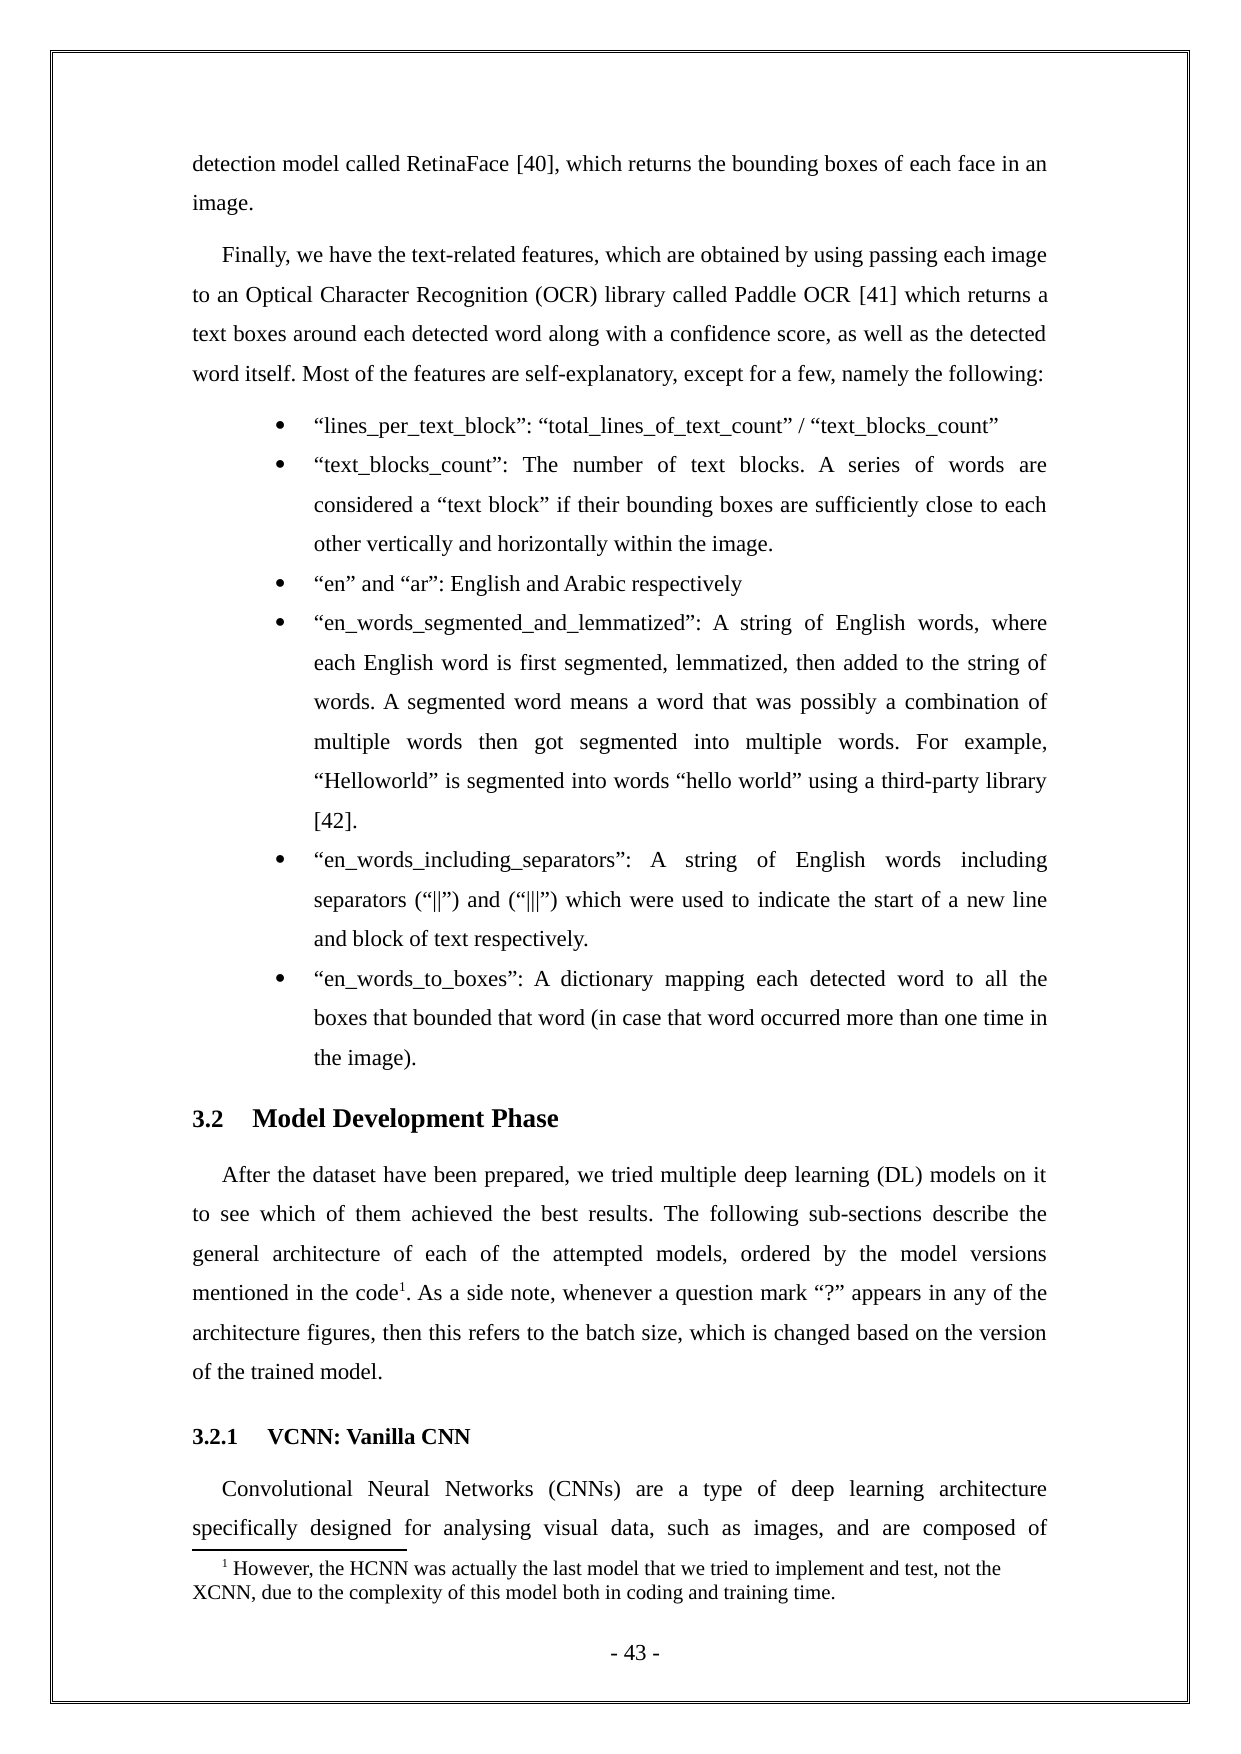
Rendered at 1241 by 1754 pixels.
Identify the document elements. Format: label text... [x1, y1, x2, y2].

list “en_words_segmented_and_lemmatized”: A string of English words, where each English word is first segmented, lemmatized, then added to the string of words. A segmented word means a word that was possibly a combination of multiple words then got segmented into multiple words. For example, “Helloworld” is segmented into words “hello world” using a third-party library [42]. [276, 609, 1048, 833]
list “en_words_including_separators”: A string of English words including separators (“||”) and (“|||”) which were used to indicate the start of a new line and block of text respectively. [276, 846, 1048, 951]
list “text_blocks_count”: The number of text blocks. A series of words are considered a “text block” if their bounding boxes are sufficiently close to each other vertically and horizontally within the image. [276, 451, 1048, 557]
list “en_words_to_boxes”: A dictionary mapping each detected word to all the boxes that bounded that word (in case that word occurred more than one time in the image). [276, 964, 1048, 1070]
subtitle Model Development Phase [192, 1102, 1048, 1133]
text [192, 150, 1048, 216]
text After the dataset have been prepared, we tried multiple deep learning (DL) models on it to see which of them achieved the best results. The following sub-sections describe the general architecture of each of the attempted models, ordered by the model versions mentioned in the code. As a side note, whenever a question mark “?” appears in any of the architecture figures, then this refers to the batch size, which is changed based on the version of the trained model. [192, 1161, 1048, 1385]
list “lines_per_text_block”: “total_lines_of_text_count” / “text_blocks_count” [276, 412, 1048, 438]
text Finally, we have the text-related features, which are obtained by using passing each image to an Optical Character Recognition (OCR) library called Paddle OCR [41] which returns a text boxes around each detected word along with a confidence score, as well as the detected word itself. Most of the features are self-explanatory, except for a few, namely the following: [192, 241, 1048, 386]
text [192, 1475, 1048, 1541]
subtitle VCNN: Vanilla CNN [192, 1423, 1048, 1449]
list “en” and “ar”: English and Arabic respectively [276, 570, 1048, 596]
